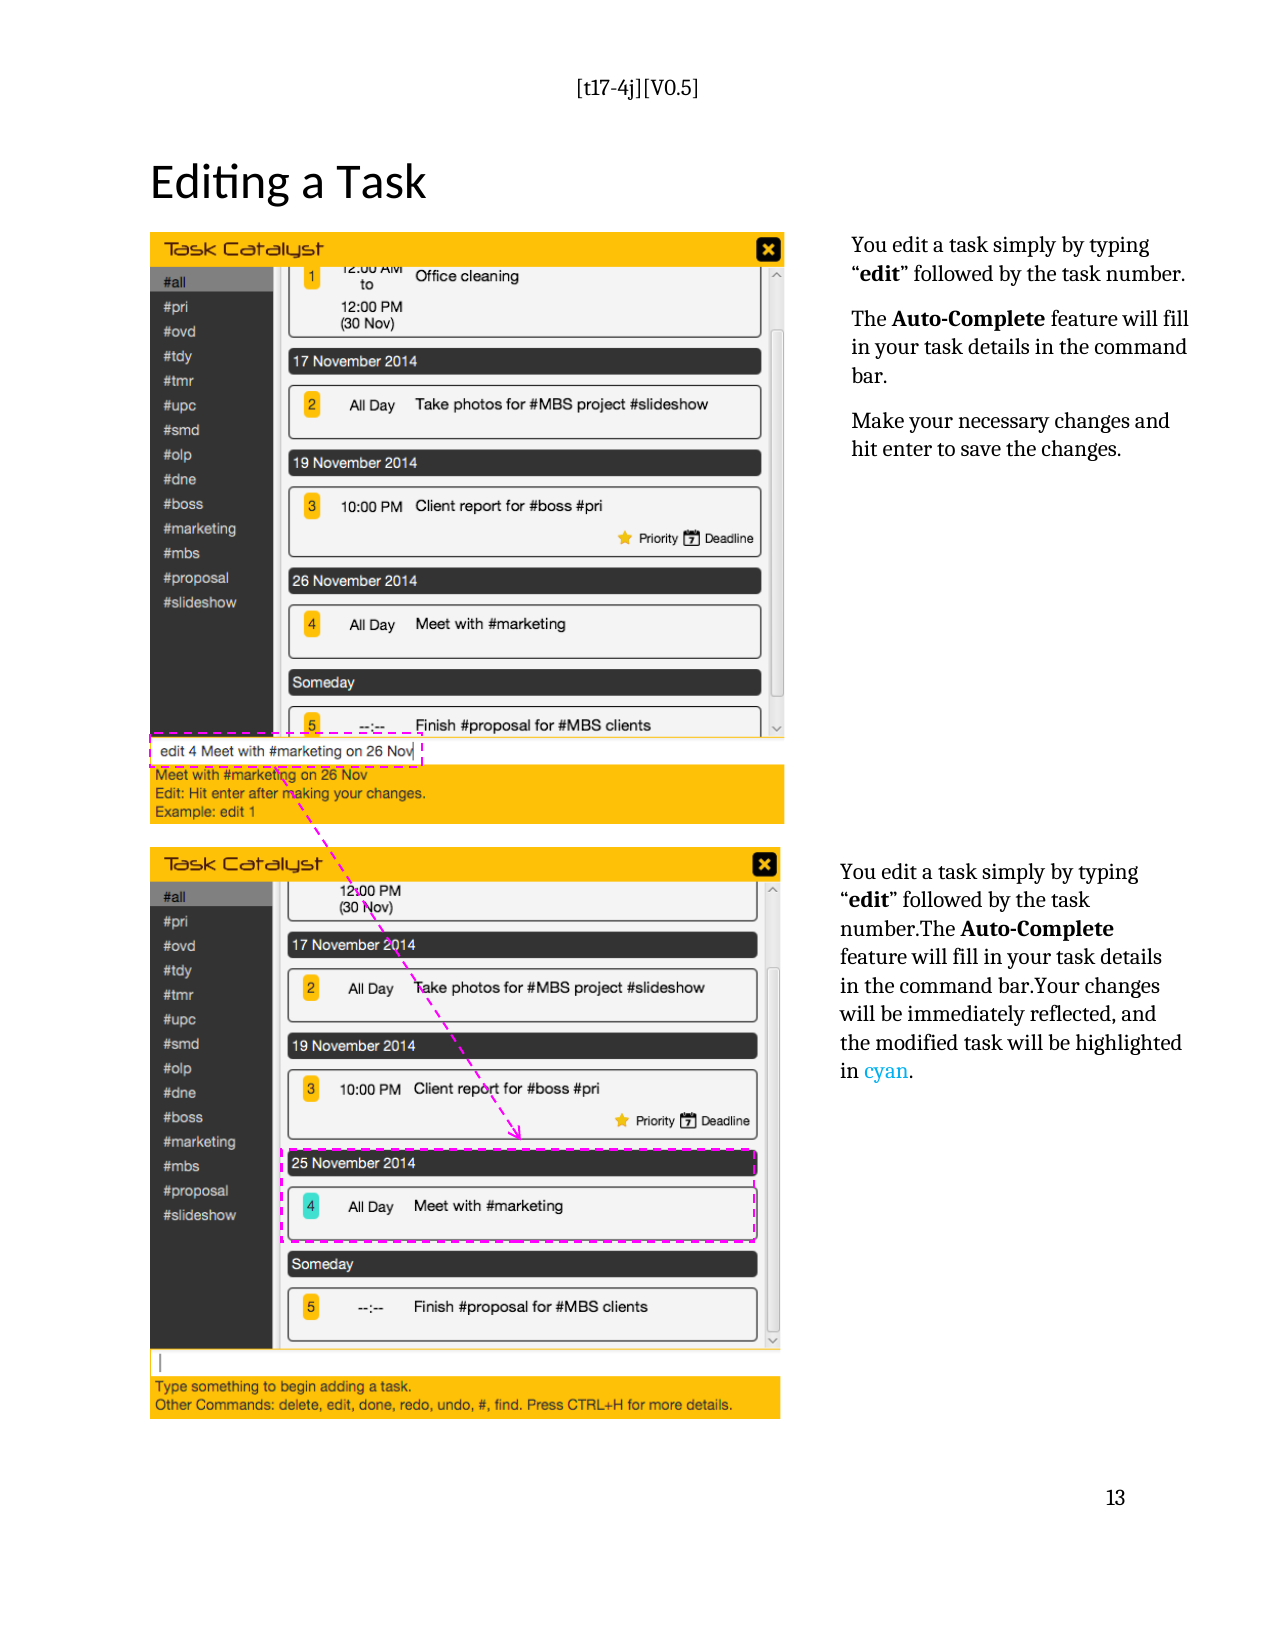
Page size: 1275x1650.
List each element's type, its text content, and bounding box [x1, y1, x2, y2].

picture [150, 847, 781, 1419]
text Editing a Task [150, 150, 1125, 211]
picture [150, 232, 785, 824]
